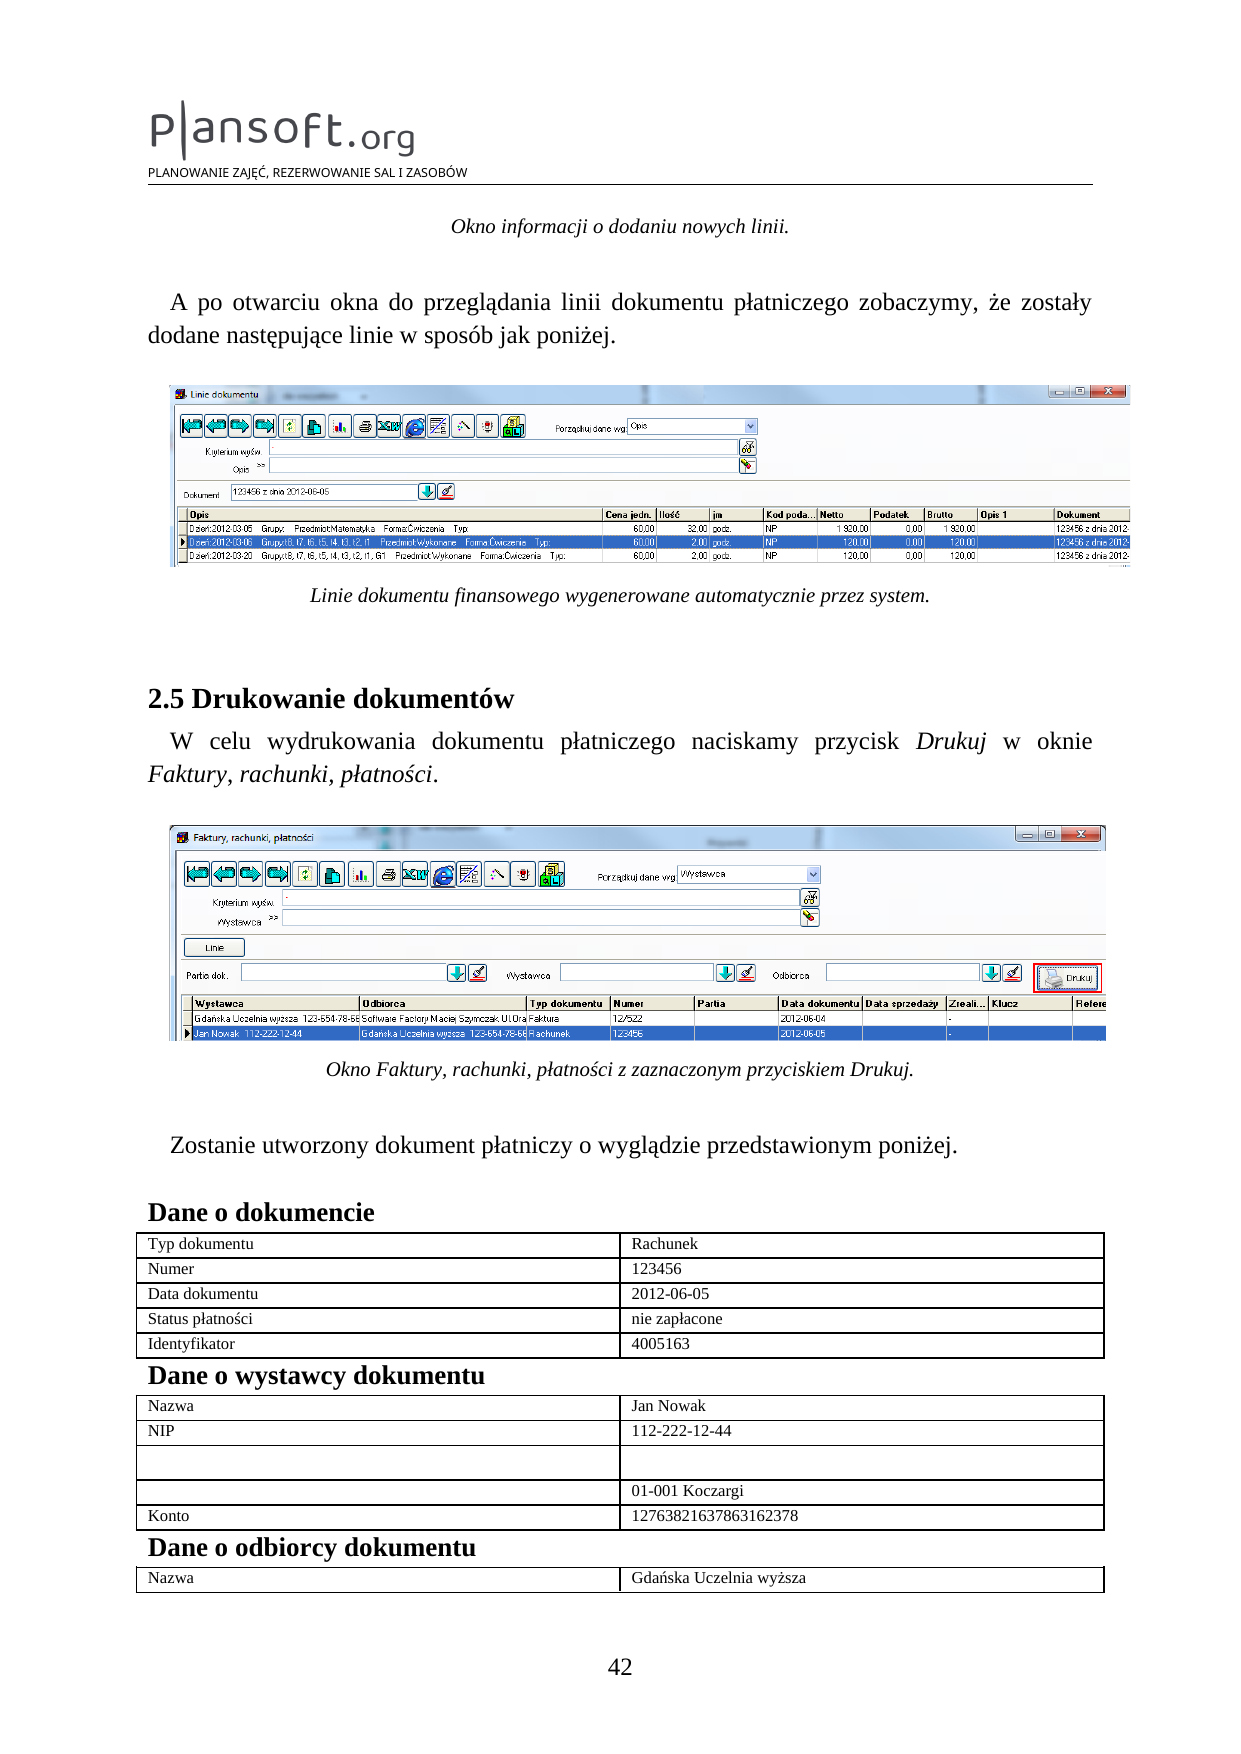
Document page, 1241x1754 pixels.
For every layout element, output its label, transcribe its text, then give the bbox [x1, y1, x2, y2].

table_cell nie zapłacone [621, 1309, 1103, 1332]
text Okno informacji o dodaniu nowych linii. [148, 213, 1093, 238]
table_cell Data dokumentu [137, 1284, 619, 1307]
table_cell Numer [137, 1259, 619, 1282]
text A po otwarciu okna do przeglądania linii dokumentu płatniczego zobaczymy, że zostały dodane następujące linie w sposób jak poniżej. [148, 287, 1093, 348]
table_cell 112-222-12-44 [621, 1421, 1103, 1444]
picture [169, 825, 1106, 1041]
text Zostanie utworzony dokument płatniczy o wyglądzie przedstawionym poniżej. [148, 1130, 1093, 1159]
table_cell 12763821637863162378 [621, 1506, 1103, 1529]
table_header Typ dokumentu [137, 1234, 619, 1257]
table_cell Identyfikator [137, 1334, 619, 1357]
table_cell 2012-06-05 [621, 1284, 1103, 1307]
table_cell NIP [137, 1421, 619, 1444]
table_header Nazwa [137, 1396, 619, 1419]
text Dane o wystawcy dokumentu [148, 1359, 1093, 1390]
table_cell 123456 [621, 1259, 1103, 1282]
table_header Gdańska Uczelnia wyższa [621, 1568, 1103, 1591]
text Dane o dokumencie [148, 1196, 1093, 1228]
picture [169, 385, 1131, 567]
table_cell 4005163 [621, 1334, 1103, 1357]
table_header Nazwa [137, 1568, 619, 1591]
subtitle Drukowanie dokumentów [148, 681, 1093, 715]
text Linie dokumentu finansowego wygenerowane automatycznie przez system. [148, 583, 1093, 607]
table_header Jan Nowak [621, 1396, 1103, 1419]
table_cell [137, 1481, 619, 1504]
text Dane o odbiorcy dokumentu [148, 1531, 1093, 1562]
table_header Rachunek [621, 1234, 1103, 1257]
text Okno Faktury, rachunki, płatności z zaznaczonym przyciskiem Drukuj. [148, 1057, 1093, 1081]
table_cell Konto [137, 1506, 619, 1529]
table_cell [137, 1446, 619, 1479]
table_cell 01-001 Koczargi [621, 1481, 1103, 1504]
text W celu wydrukowania dokumentu płatniczego naciskamy przycisk Drukuj w oknie Faktury, rachunki, płatności. [148, 726, 1093, 788]
table_cell [621, 1446, 1103, 1479]
table_cell Status płatności [137, 1309, 619, 1332]
picture [147, 73, 418, 165]
